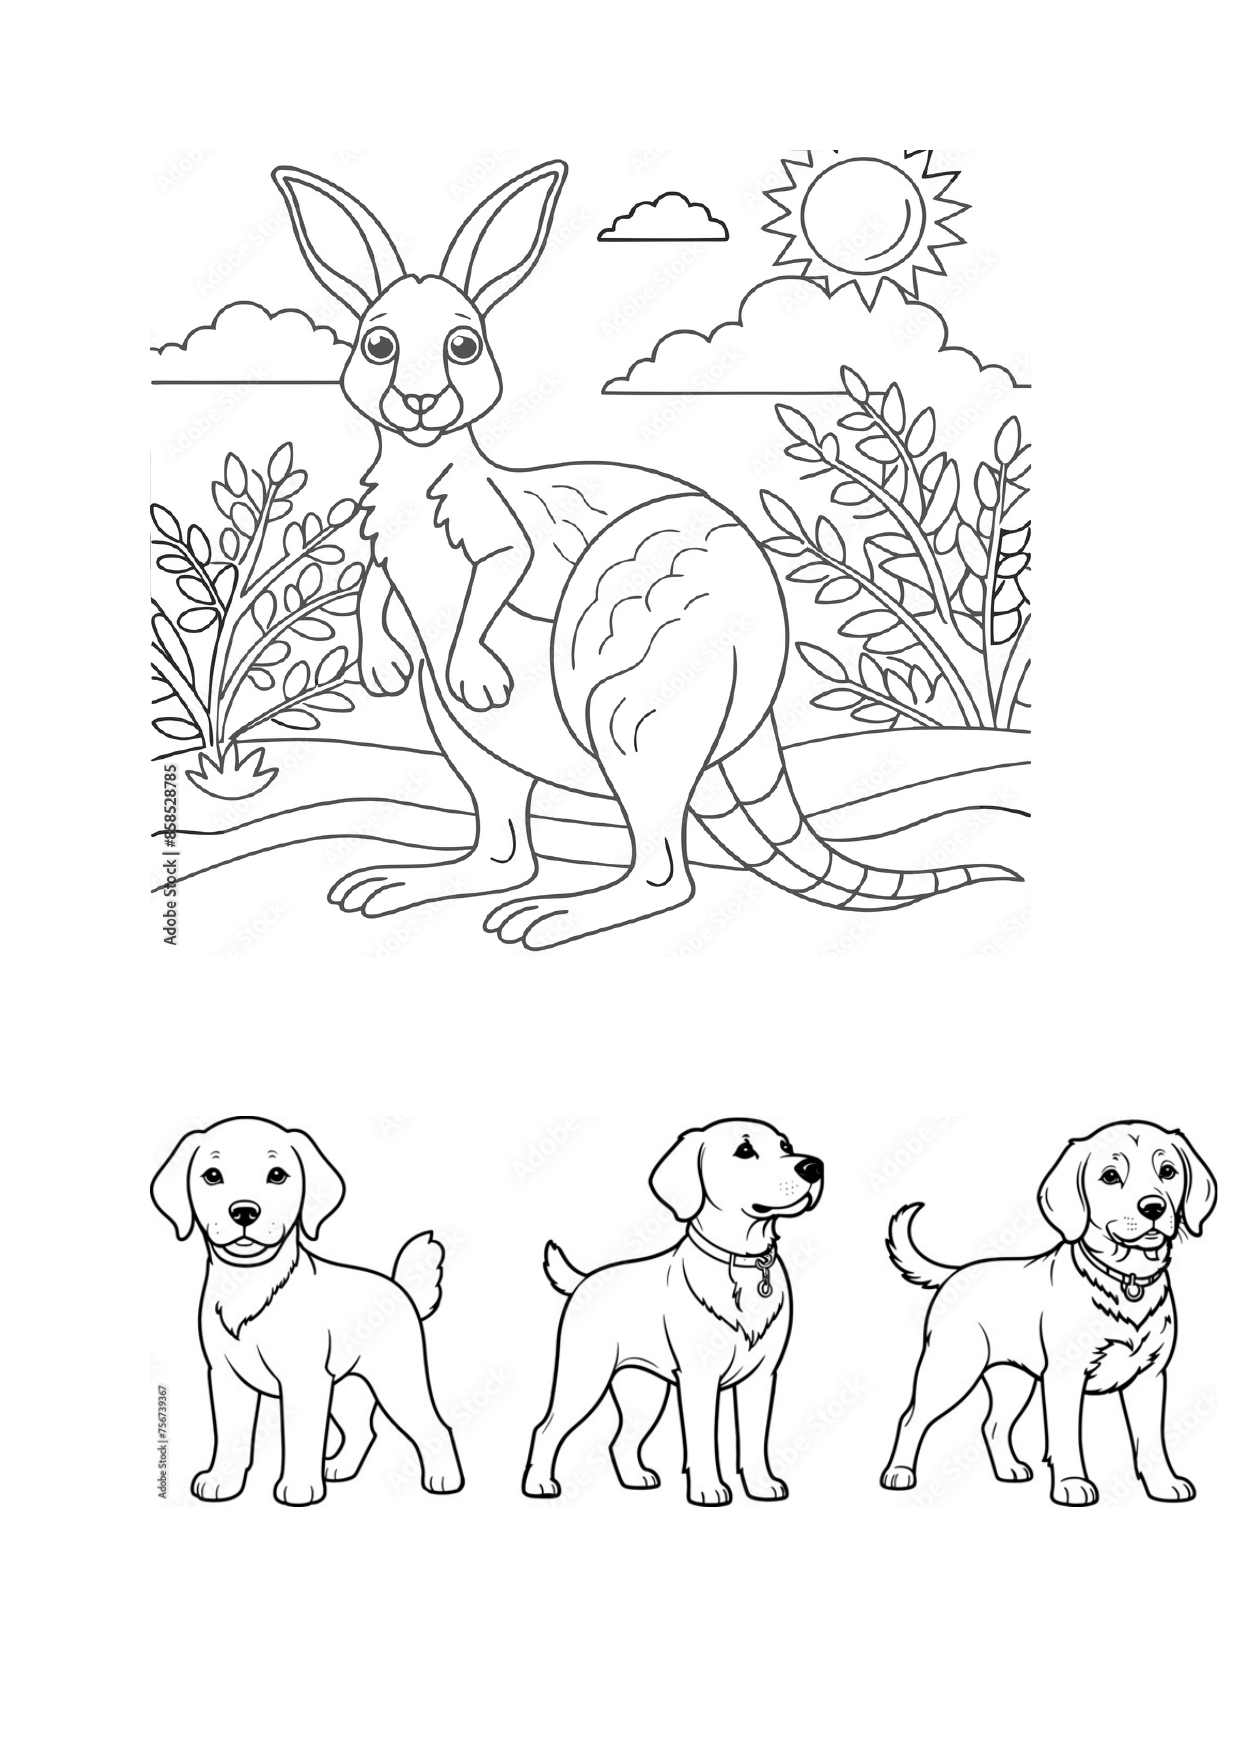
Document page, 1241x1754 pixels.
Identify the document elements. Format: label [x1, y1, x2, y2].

picture [150, 150, 1032, 957]
picture [150, 1116, 1218, 1507]
